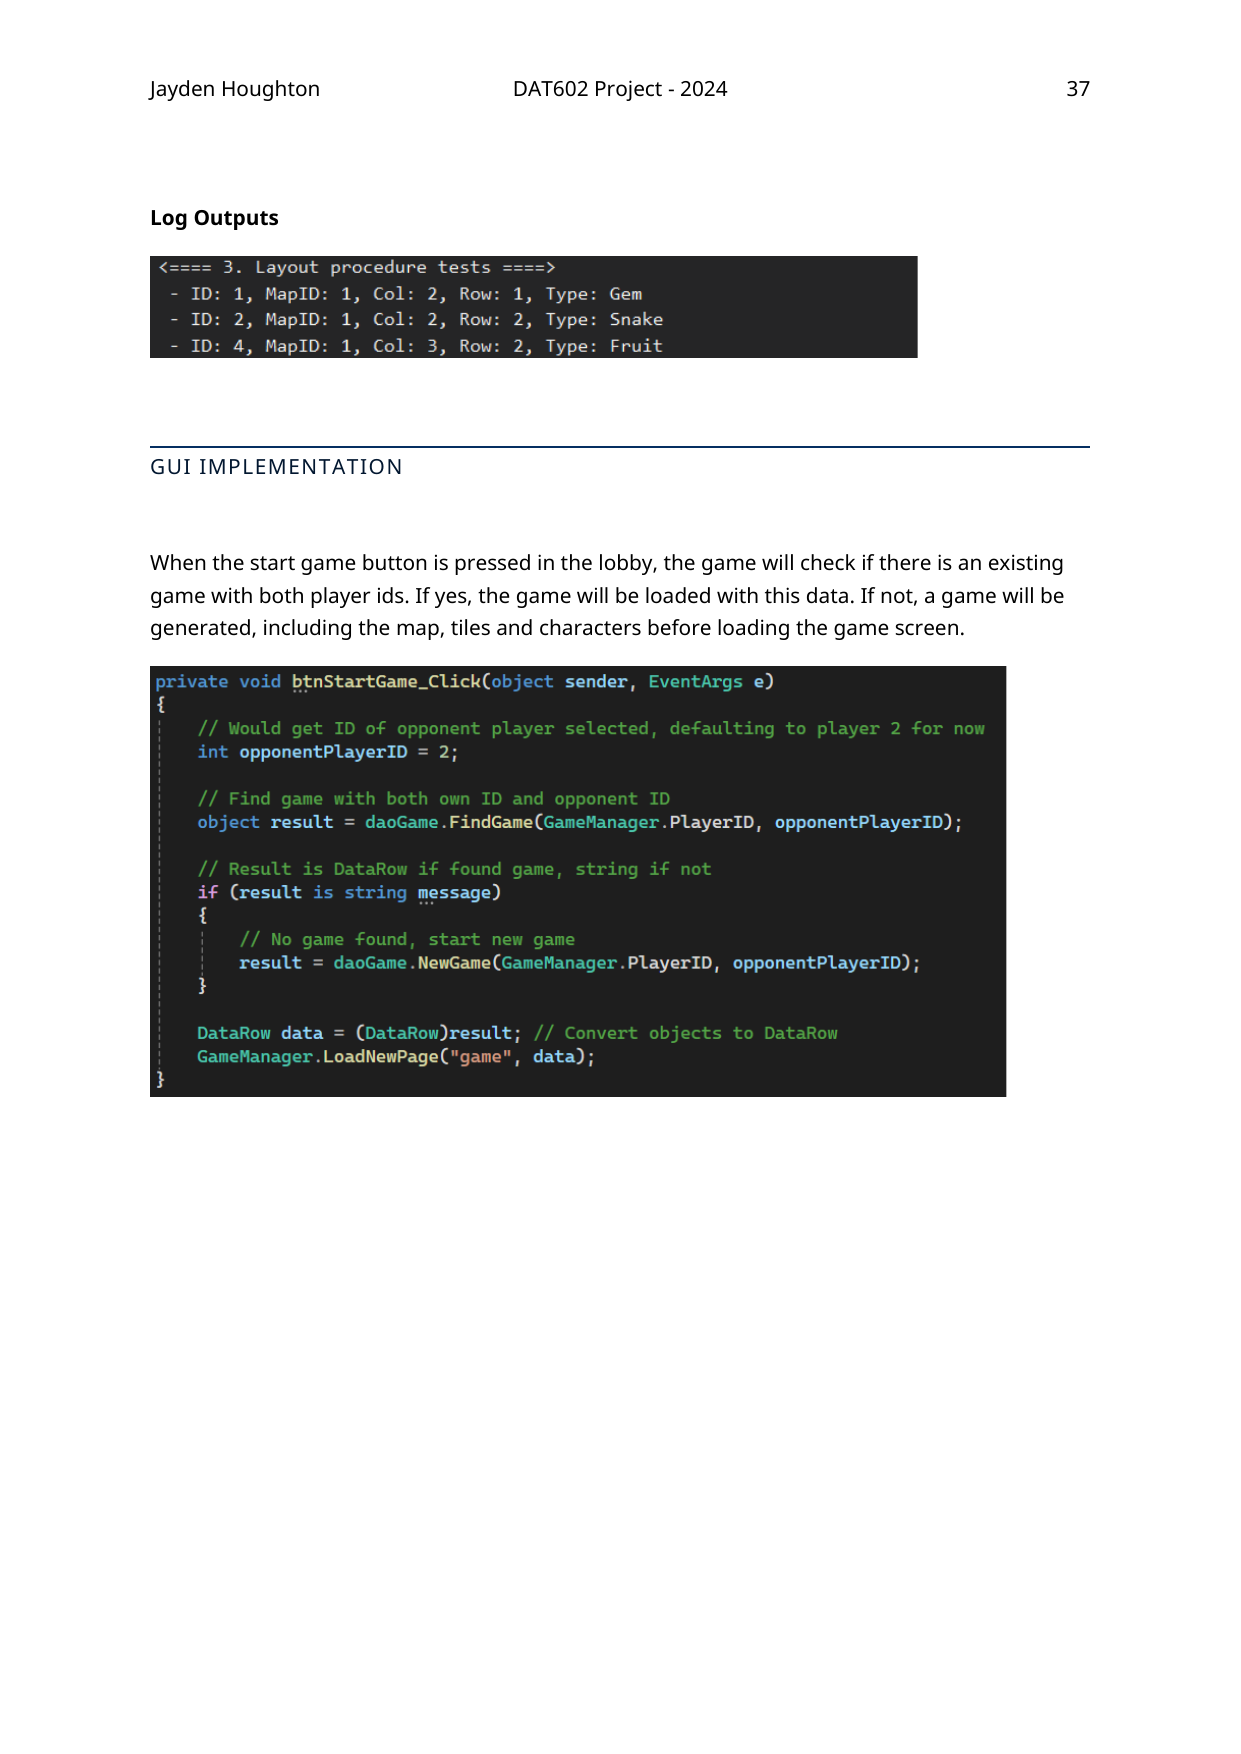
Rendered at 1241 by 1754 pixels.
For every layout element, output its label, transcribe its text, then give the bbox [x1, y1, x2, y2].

text When the start game button is pressed in the lobby, the game will check if there is an existing game with both player ids. If yes, the game will be loaded with this data. If not, a game will be generated, including the map, tiles and characters before loading the game screen. [150, 548, 1090, 642]
picture [150, 256, 918, 358]
picture [150, 666, 1007, 1097]
subtitle GUI Implementation [150, 448, 1090, 480]
text Log Outputs [150, 203, 1090, 232]
